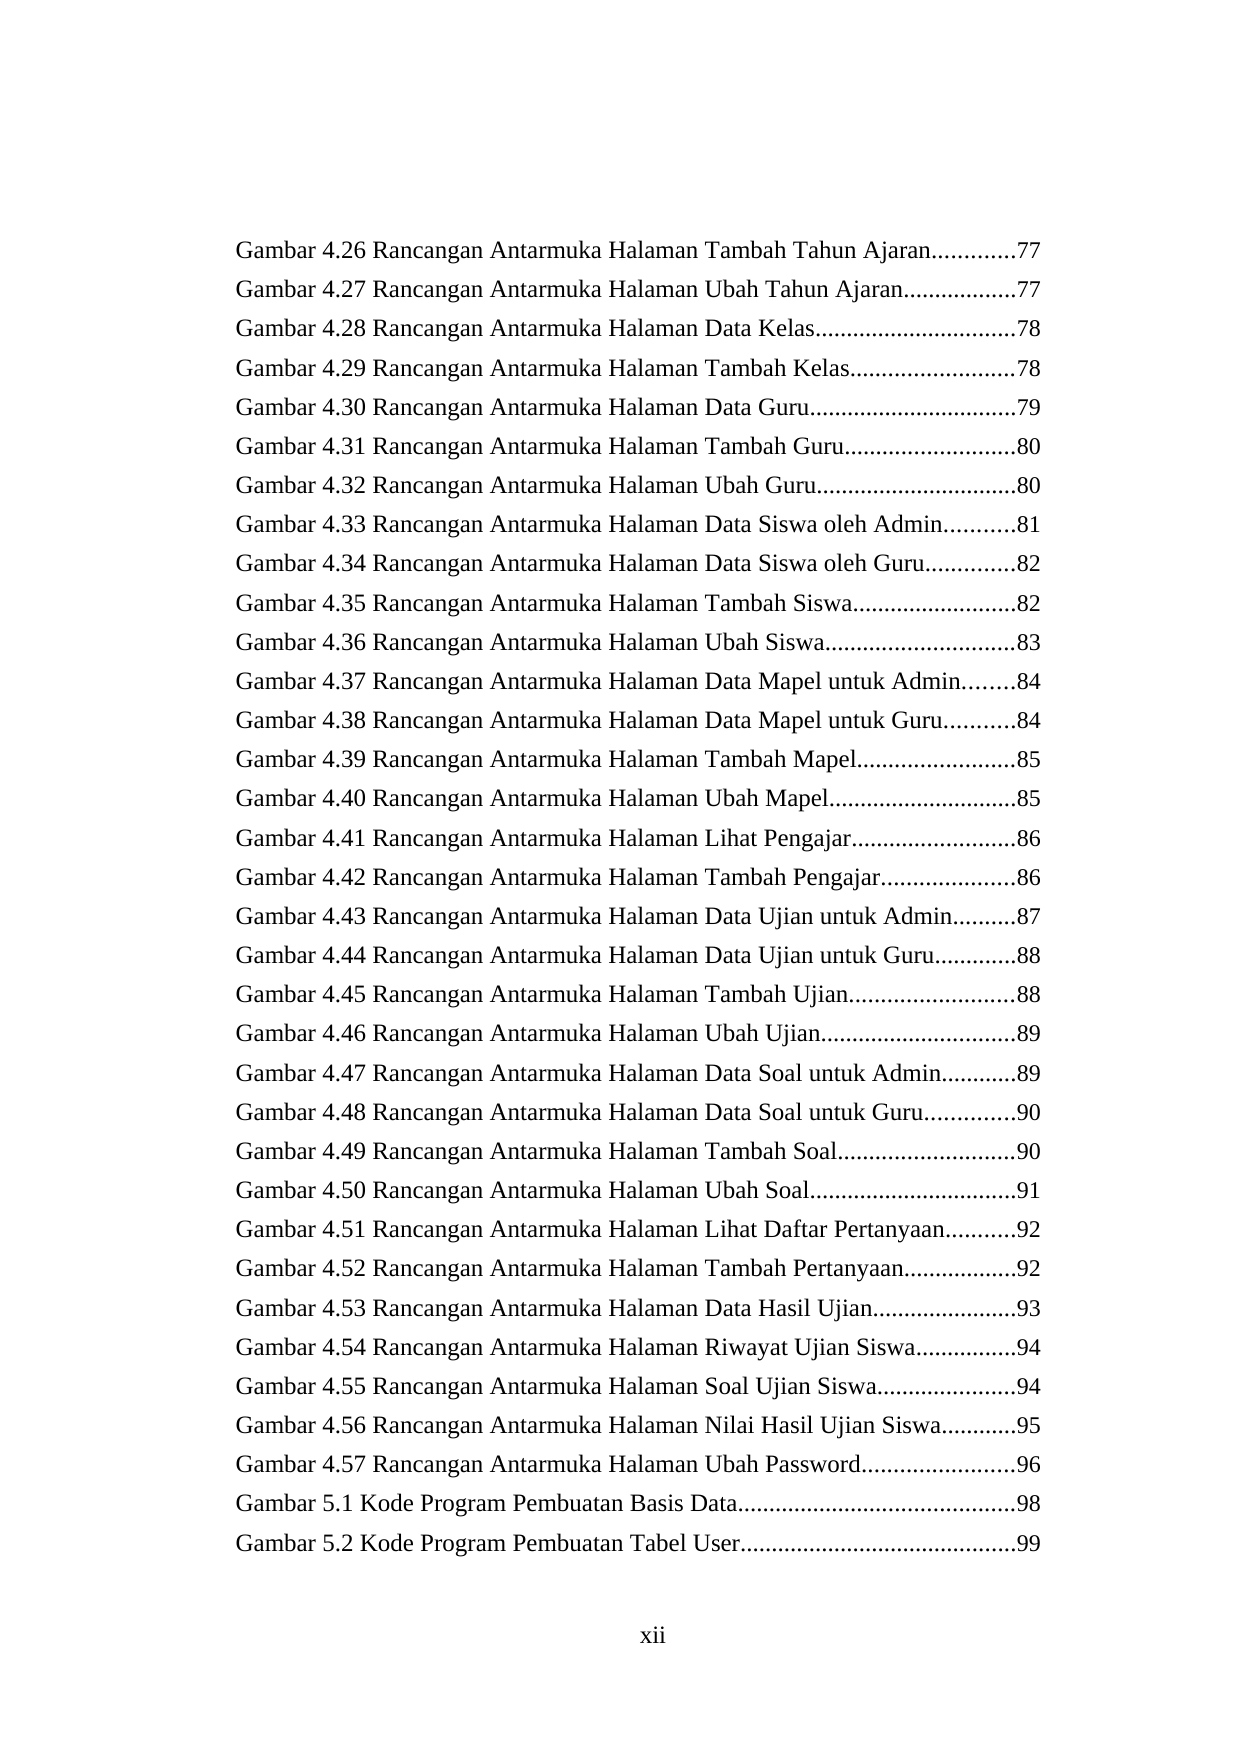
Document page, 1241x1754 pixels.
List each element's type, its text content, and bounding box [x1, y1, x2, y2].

text Gambar 4.40 Rancangan Antarmuka Halaman Ubah Mapel 85 [235, 783, 1090, 812]
text Gambar 4.28 Rancangan Antarmuka Halaman Data Kelas 78 [235, 313, 1090, 342]
text Gambar 4.26 Rancangan Antarmuka Halaman Tambah Tahun Ajaran 77 [235, 235, 1090, 264]
text Gambar 4.56 Rancangan Antarmuka Halaman Nilai Hasil Ujian Siswa 95 [235, 1410, 1090, 1439]
text Gambar 4.55 Rancangan Antarmuka Halaman Soal Ujian Siswa 94 [235, 1371, 1090, 1400]
text Gambar 4.50 Rancangan Antarmuka Halaman Ubah Soal 91 [235, 1175, 1090, 1204]
text Gambar 4.33 Rancangan Antarmuka Halaman Data Siswa oleh Admin 81 [235, 509, 1090, 538]
text Gambar 4.48 Rancangan Antarmuka Halaman Data Soal untuk Guru 90 [235, 1097, 1090, 1126]
text Gambar 4.36 Rancangan Antarmuka Halaman Ubah Siswa 83 [235, 627, 1090, 656]
text Gambar 4.45 Rancangan Antarmuka Halaman Tambah Ujian 88 [235, 979, 1090, 1008]
text Gambar 5.2 Kode Program Pembuatan Tabel User 99 [235, 1528, 1090, 1557]
text Gambar 4.46 Rancangan Antarmuka Halaman Ubah Ujian 89 [235, 1018, 1090, 1047]
text Gambar 4.32 Rancangan Antarmuka Halaman Ubah Guru 80 [235, 470, 1090, 499]
text Gambar 4.27 Rancangan Antarmuka Halaman Ubah Tahun Ajaran 77 [235, 274, 1090, 303]
text Gambar 4.29 Rancangan Antarmuka Halaman Tambah Kelas 78 [235, 353, 1090, 381]
text Gambar 4.52 Rancangan Antarmuka Halaman Tambah Pertanyaan 92 [235, 1253, 1090, 1282]
text Gambar 4.37 Rancangan Antarmuka Halaman Data Mapel untuk Admin 84 [235, 666, 1090, 695]
text Gambar 4.39 Rancangan Antarmuka Halaman Tambah Mapel 85 [235, 744, 1090, 773]
text Gambar 4.47 Rancangan Antarmuka Halaman Data Soal untuk Admin 89 [235, 1058, 1090, 1087]
text Gambar 4.43 Rancangan Antarmuka Halaman Data Ujian untuk Admin 87 [235, 901, 1090, 930]
text Gambar 4.41 Rancangan Antarmuka Halaman Lihat Pengajar 86 [235, 823, 1090, 851]
text Gambar 4.51 Rancangan Antarmuka Halaman Lihat Daftar Pertanyaan 92 [235, 1214, 1090, 1243]
text Gambar 4.34 Rancangan Antarmuka Halaman Data Siswa oleh Guru 82 [235, 548, 1090, 577]
text Gambar 4.38 Rancangan Antarmuka Halaman Data Mapel untuk Guru 84 [235, 705, 1090, 734]
text Gambar 4.31 Rancangan Antarmuka Halaman Tambah Guru 80 [235, 431, 1090, 460]
text Gambar 4.35 Rancangan Antarmuka Halaman Tambah Siswa 82 [235, 588, 1090, 616]
text xii [639, 1621, 1090, 1649]
text Gambar 4.54 Rancangan Antarmuka Halaman Riwayat Ujian Siswa 94 [235, 1332, 1090, 1361]
text Gambar 4.53 Rancangan Antarmuka Halaman Data Hasil Ujian 93 [235, 1293, 1090, 1322]
text Gambar 5.1 Kode Program Pembuatan Basis Data 98 [235, 1488, 1090, 1517]
text Gambar 4.44 Rancangan Antarmuka Halaman Data Ujian untuk Guru 88 [235, 940, 1090, 969]
text Gambar 4.42 Rancangan Antarmuka Halaman Tambah Pengajar 86 [235, 862, 1090, 891]
text Gambar 4.57 Rancangan Antarmuka Halaman Ubah Password 96 [235, 1449, 1090, 1478]
text Gambar 4.49 Rancangan Antarmuka Halaman Tambah Soal 90 [235, 1136, 1090, 1165]
text Gambar 4.30 Rancangan Antarmuka Halaman Data Guru 79 [235, 392, 1090, 421]
